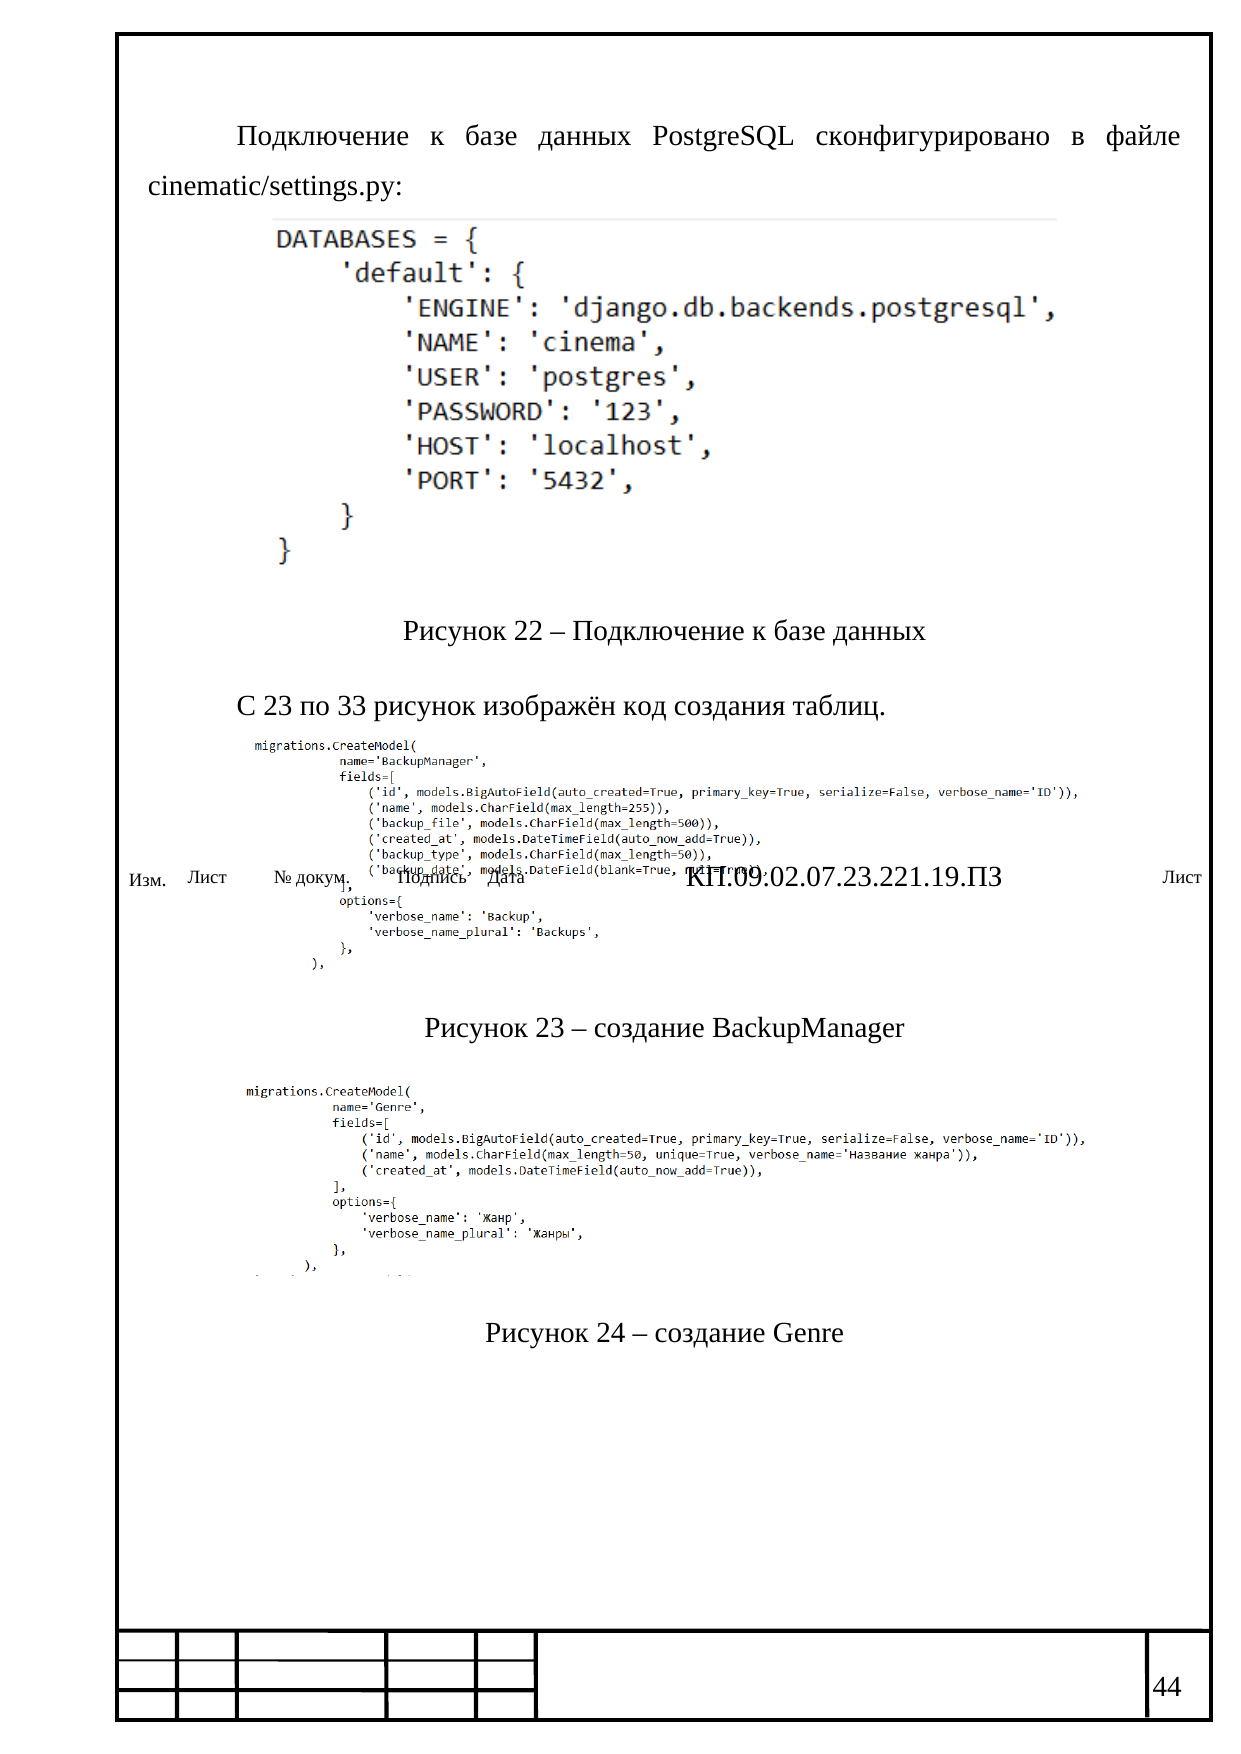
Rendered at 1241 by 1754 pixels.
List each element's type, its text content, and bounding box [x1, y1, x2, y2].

text С 23 по 33 рисунок изображён код создания таблиц. [148, 688, 1181, 722]
picture [251, 738, 1078, 971]
picture [243, 1085, 1086, 1276]
picture [272, 218, 1057, 574]
text Рисунок 24 – создание Genre [148, 1315, 1181, 1349]
text Рисунок 23 – создание BackupManager [148, 1010, 1181, 1043]
text Рисунок 22 – Подключение к базе данных [148, 613, 1181, 646]
text Подключение к базе данных PostgreSQL сконфигурировано в файле cinematic/settings.py: [148, 118, 1181, 202]
